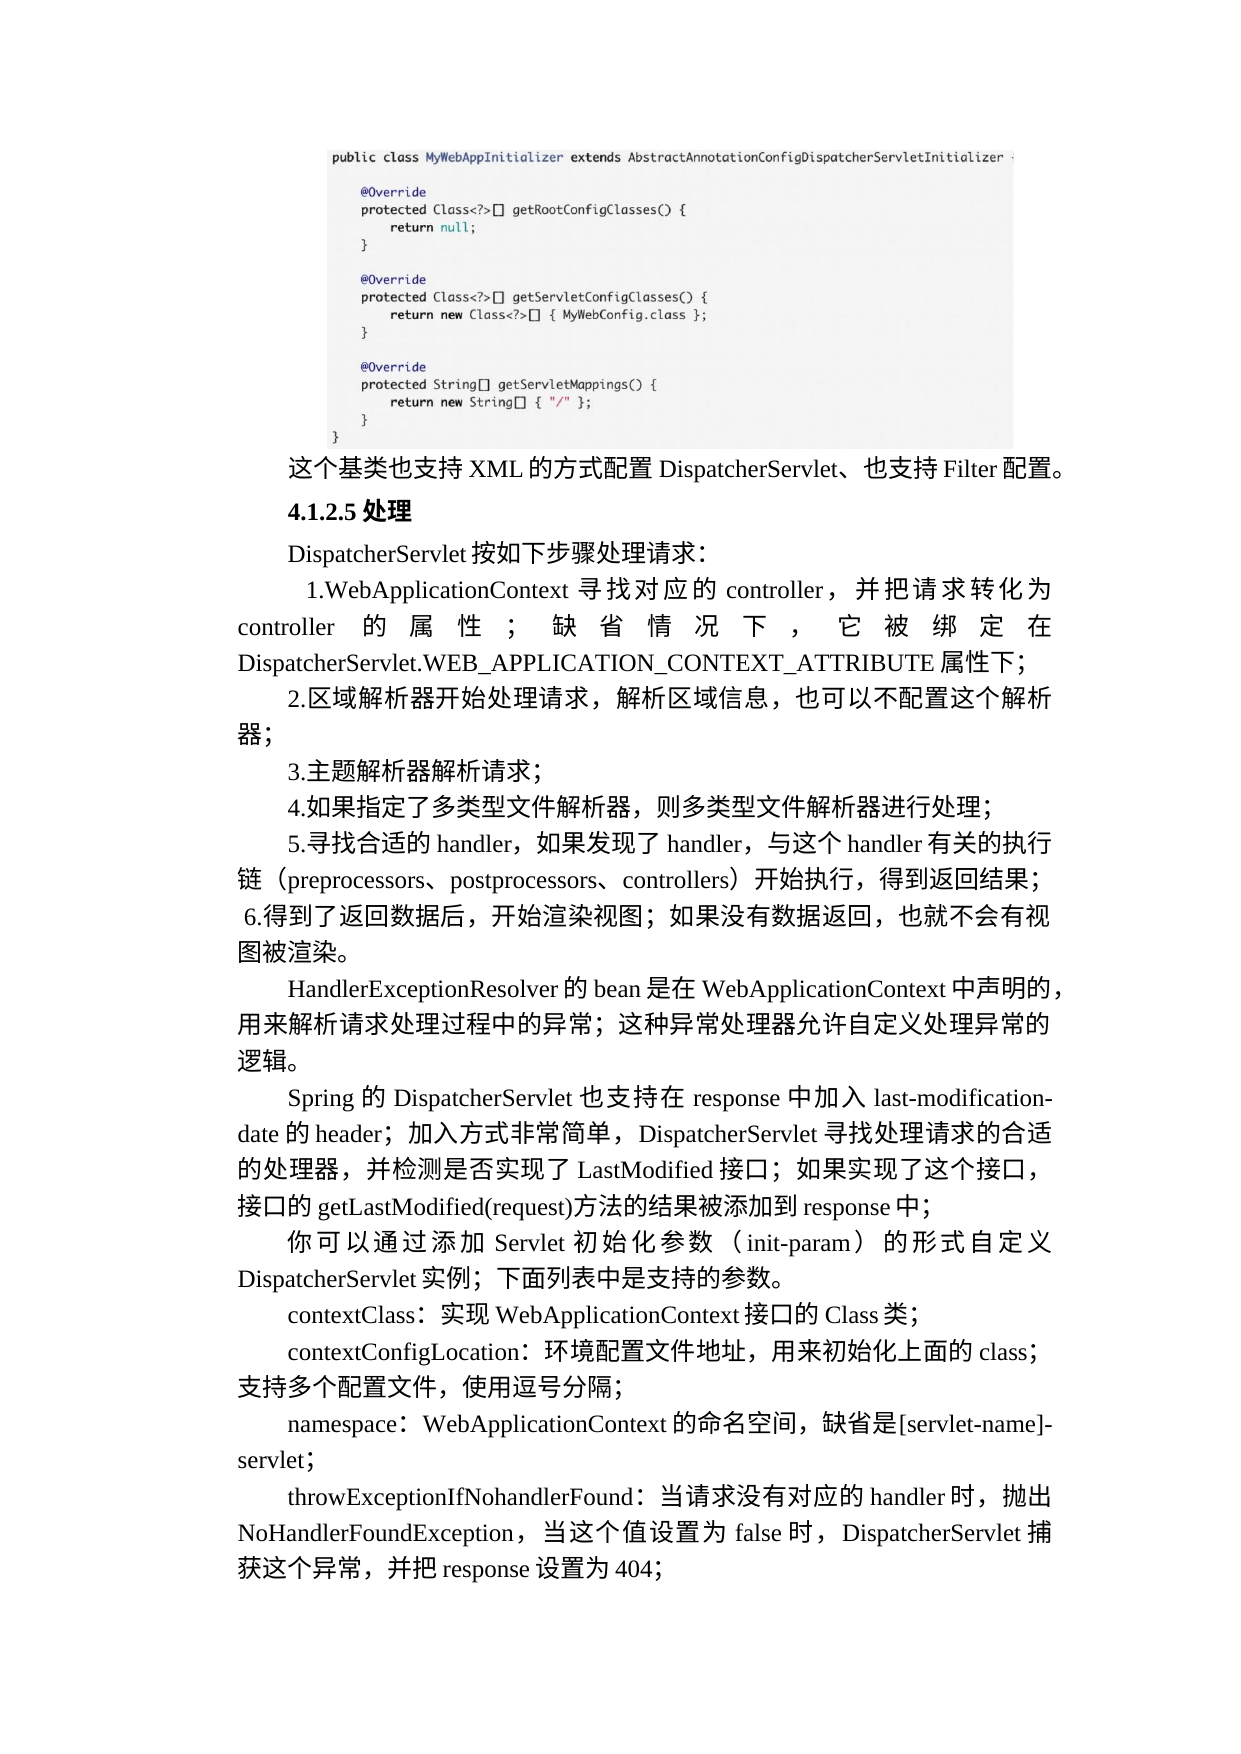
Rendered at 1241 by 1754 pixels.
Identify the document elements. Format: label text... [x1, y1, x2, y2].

text 1.WebApplicationContext寻找对应的controller，并把请求转化为controller的属性；缺省情况下，它被绑定在DispatcherServlet.WEB_APPLICATION_CONTEXT_ATTRIBUTE属性下； [237, 570, 1053, 678]
subtitle 4.1.2.5 处理 [237, 491, 1053, 527]
text DispatcherServlet按如下步骤处理请求： [237, 533, 1053, 570]
picture [326, 150, 1014, 449]
text 你可以通过添加Servlet初始化参数（init-param）的形式自定义DispatcherServlet实例；下面列表中是支持的参数。 [237, 1222, 1053, 1295]
text contextConfigLocation：环境配置文件地址，用来初始化上面的class；支持多个配置文件，使用逗号分隔； [237, 1331, 1053, 1403]
text contextClass：实现WebApplicationContext接口的Class类； [237, 1295, 1053, 1331]
text 2.区域解析器开始处理请求，解析区域信息，也可以不配置这个解析器； [237, 678, 1053, 751]
text 6.得到了返回数据后，开始渲染视图；如果没有数据返回，也就不会有视图被渲染。 [237, 896, 1053, 968]
text 5.寻找合适的handler，如果发现了handler，与这个handler有关的执行链（preprocessors、postprocessors、controllers）开始执行，得到返回结果； [237, 823, 1053, 896]
text 4.如果指定了多类型文件解析器，则多类型文件解析器进行处理； [237, 787, 1053, 823]
text namespace：WebApplicationContext的命名空间，缺省是[servlet-name]-servlet； [237, 1403, 1053, 1476]
text Spring的DispatcherServlet也支持在response中加入last-modification-date的header；加入方式非常简单，DispatcherServlet寻找处理请求的合适的处理器，并检测是否实现了LastModified接口；如果实现了这个接口，接口的getLastModified(request)方法的结果被添加到response中； [237, 1077, 1053, 1222]
text 这个基类也支持XML的方式配置DispatcherServlet、也支持Filter配置。 [237, 448, 1053, 485]
text HandlerExceptionResolver的bean是在WebApplicationContext中声明的，用来解析请求处理过程中的异常；这种异常处理器允许自定义处理异常的逻辑。 [237, 968, 1053, 1077]
text throwExceptionIfNohandlerFound：当请求没有对应的handler时，抛出NoHandlerFoundException，当这个值设置为false时，DispatcherServlet捕获这个异常，并把response设置为404； [237, 1476, 1053, 1585]
text 3.主题解析器解析请求； [237, 751, 1053, 787]
